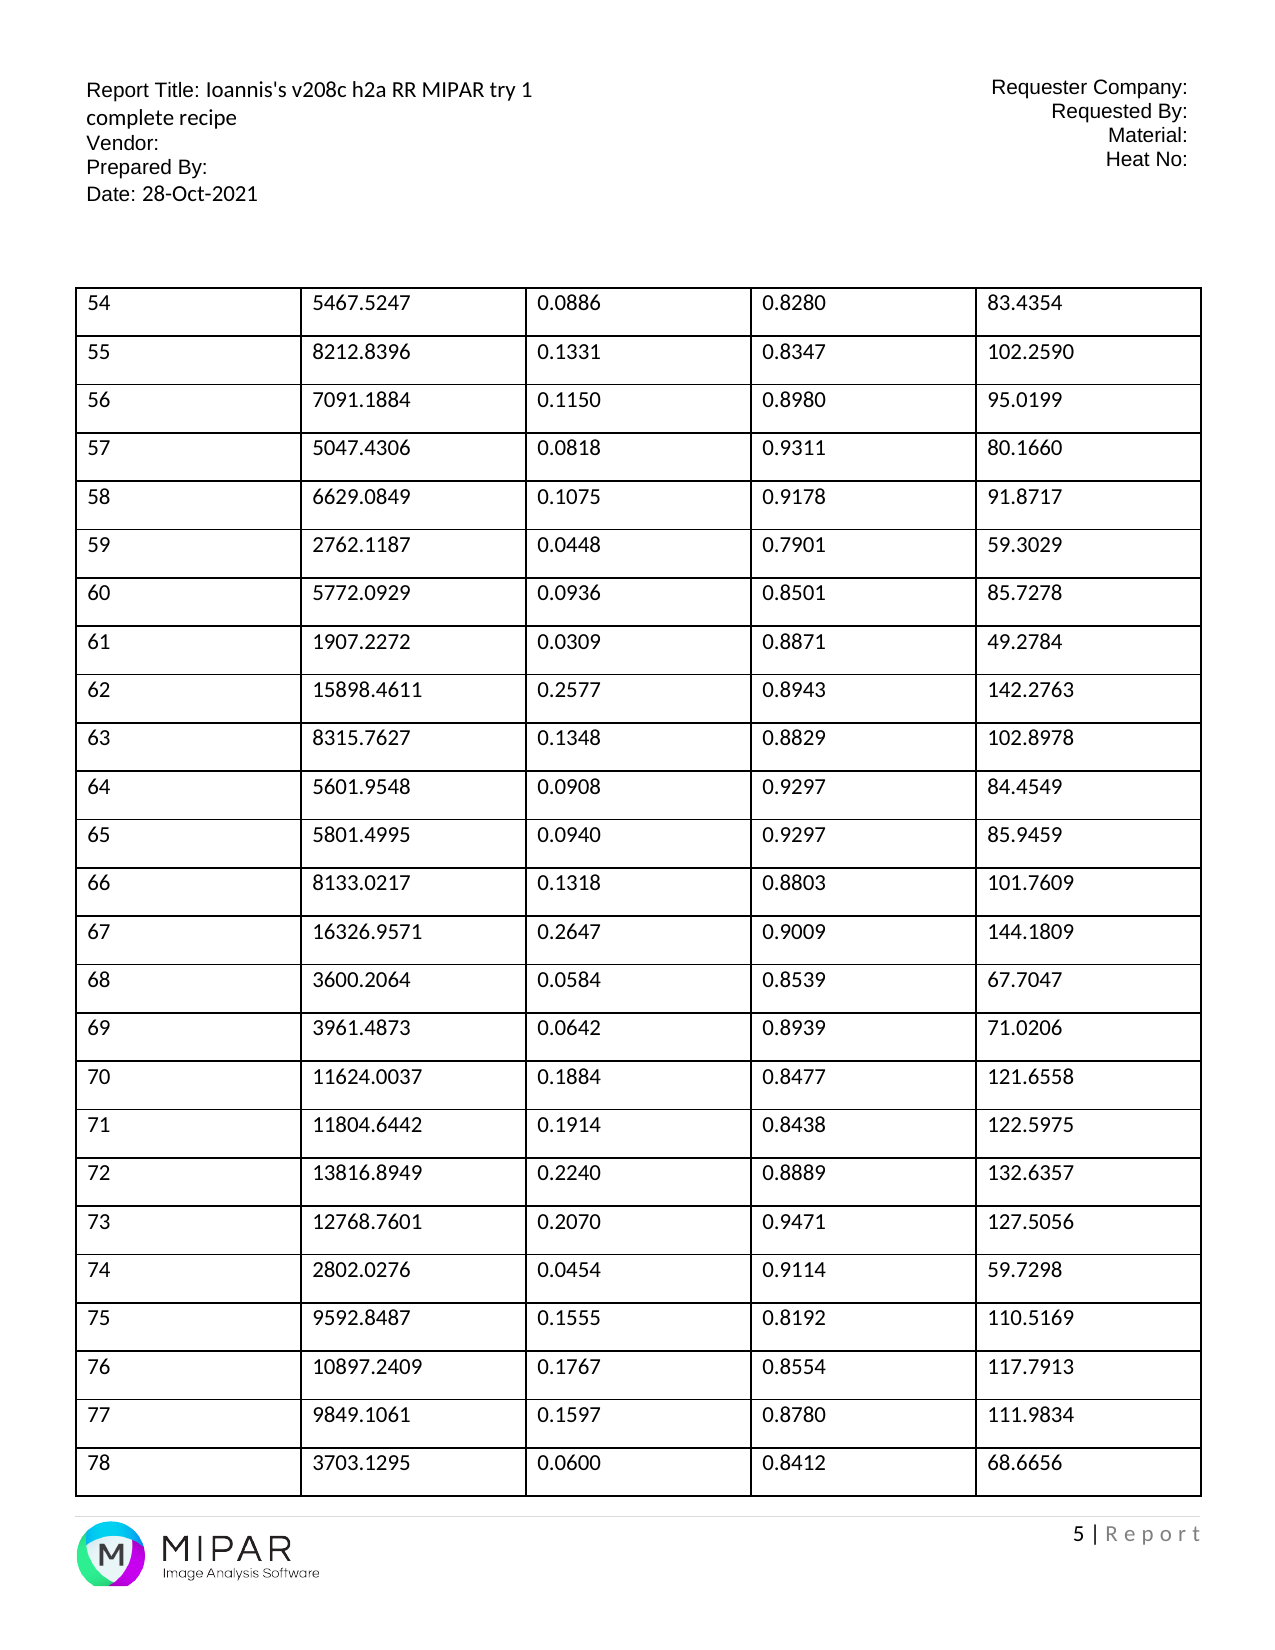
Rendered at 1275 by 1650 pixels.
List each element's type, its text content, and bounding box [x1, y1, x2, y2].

table_cell 0.8412 [752, 1449, 975, 1495]
table_cell 5467.5247 [302, 289, 525, 335]
table_cell 11624.0037 [302, 1062, 525, 1109]
table_cell 102.2590 [977, 337, 1200, 384]
table_cell 0.8347 [752, 337, 975, 384]
table_cell 71 [77, 1110, 300, 1157]
table_cell 0.0936 [527, 579, 750, 625]
table_cell 3600.2064 [302, 965, 525, 1012]
table_cell 58 [77, 482, 300, 529]
table_cell 3961.4873 [302, 1014, 525, 1060]
table_cell 59 [77, 530, 300, 577]
table_cell 5601.9548 [302, 772, 525, 819]
table_cell 10897.2409 [302, 1352, 525, 1399]
table_cell 84.4549 [977, 772, 1200, 819]
table_cell 63 [77, 724, 300, 770]
table_cell 0.0309 [527, 627, 750, 674]
table_cell 69 [77, 1014, 300, 1060]
table_cell 0.8477 [752, 1062, 975, 1109]
table_cell 0.8192 [752, 1304, 975, 1350]
table_cell 8212.8396 [302, 337, 525, 384]
table_cell 0.1914 [527, 1110, 750, 1157]
table_cell 0.0642 [527, 1014, 750, 1060]
table_cell 8133.0217 [302, 869, 525, 915]
table_cell 0.0818 [527, 434, 750, 480]
table_cell 0.8871 [752, 627, 975, 674]
table_cell 9592.8487 [302, 1304, 525, 1350]
table_cell 0.0940 [527, 820, 750, 867]
table_cell 0.9471 [752, 1207, 975, 1254]
table_cell 142.2763 [977, 675, 1200, 722]
table_cell 1907.2272 [302, 627, 525, 674]
table_cell 67 [77, 917, 300, 964]
table_cell 0.8939 [752, 1014, 975, 1060]
table_cell 121.6558 [977, 1062, 1200, 1109]
table_cell 2802.0276 [302, 1255, 525, 1302]
table_cell 72 [77, 1159, 300, 1205]
table_cell 71.0206 [977, 1014, 1200, 1060]
table_cell 0.8943 [752, 675, 975, 722]
table_cell 0.8803 [752, 869, 975, 915]
table_cell 0.1075 [527, 482, 750, 529]
table_cell 0.1331 [527, 337, 750, 384]
table_cell 0.8829 [752, 724, 975, 770]
table_cell 127.5056 [977, 1207, 1200, 1254]
table_cell 0.9297 [752, 820, 975, 867]
table_cell 65 [77, 820, 300, 867]
table_cell 54 [77, 289, 300, 335]
table_cell 102.8978 [977, 724, 1200, 770]
table_cell 12768.7601 [302, 1207, 525, 1254]
table_cell 64 [77, 772, 300, 819]
table_cell 75 [77, 1304, 300, 1350]
table_cell 0.1767 [527, 1352, 750, 1399]
table_cell 95.0199 [977, 385, 1200, 432]
picture [75, 1520, 319, 1586]
table_cell 56 [77, 385, 300, 432]
table_cell 7091.1884 [302, 385, 525, 432]
table_cell 5801.4995 [302, 820, 525, 867]
table_cell 0.0908 [527, 772, 750, 819]
table_cell 6629.0849 [302, 482, 525, 529]
table_cell 85.7278 [977, 579, 1200, 625]
table_cell 78 [77, 1449, 300, 1495]
table_cell 66 [77, 869, 300, 915]
table_cell 16326.9571 [302, 917, 525, 964]
table_cell 0.0448 [527, 530, 750, 577]
table_cell 0.1318 [527, 869, 750, 915]
table_cell 9849.1061 [302, 1400, 525, 1447]
table_cell 70 [77, 1062, 300, 1109]
table_cell 76 [77, 1352, 300, 1399]
table_cell 68.6656 [977, 1449, 1200, 1495]
table_cell 0.8780 [752, 1400, 975, 1447]
table_cell 5772.0929 [302, 579, 525, 625]
table_cell 74 [77, 1255, 300, 1302]
table_cell 73 [77, 1207, 300, 1254]
table_cell 11804.6442 [302, 1110, 525, 1157]
table_cell 0.8554 [752, 1352, 975, 1399]
table_cell 59.3029 [977, 530, 1200, 577]
table_cell 0.8438 [752, 1110, 975, 1157]
table_cell 49.2784 [977, 627, 1200, 674]
table_cell 0.2070 [527, 1207, 750, 1254]
table_cell 59.7298 [977, 1255, 1200, 1302]
table_cell 0.0600 [527, 1449, 750, 1495]
table_cell 0.9297 [752, 772, 975, 819]
table_cell 101.7609 [977, 869, 1200, 915]
table_cell 0.9114 [752, 1255, 975, 1302]
table_cell 83.4354 [977, 289, 1200, 335]
table_cell 0.0886 [527, 289, 750, 335]
table_cell 132.6357 [977, 1159, 1200, 1205]
table_cell 0.8539 [752, 965, 975, 1012]
table_cell 0.2240 [527, 1159, 750, 1205]
table_cell 122.5975 [977, 1110, 1200, 1157]
table_cell 0.9178 [752, 482, 975, 529]
table_cell 68 [77, 965, 300, 1012]
table_cell 8315.7627 [302, 724, 525, 770]
table_cell 0.9009 [752, 917, 975, 964]
table_cell 0.9311 [752, 434, 975, 480]
table_cell 0.2577 [527, 675, 750, 722]
table_cell 0.8501 [752, 579, 975, 625]
table_cell 5047.4306 [302, 434, 525, 480]
table_cell 0.1884 [527, 1062, 750, 1109]
table_cell 0.2647 [527, 917, 750, 964]
table_cell 77 [77, 1400, 300, 1447]
table_cell 85.9459 [977, 820, 1200, 867]
table_cell 0.0584 [527, 965, 750, 1012]
table_cell 61 [77, 627, 300, 674]
table_cell 80.1660 [977, 434, 1200, 480]
table_cell 57 [77, 434, 300, 480]
table_cell 0.8980 [752, 385, 975, 432]
table_cell 0.1597 [527, 1400, 750, 1447]
table_cell 3703.1295 [302, 1449, 525, 1495]
table_cell 0.1150 [527, 385, 750, 432]
table_cell 110.5169 [977, 1304, 1200, 1350]
table_cell 55 [77, 337, 300, 384]
table_cell 117.7913 [977, 1352, 1200, 1399]
table_cell 111.9834 [977, 1400, 1200, 1447]
table_cell 15898.4611 [302, 675, 525, 722]
table_cell 62 [77, 675, 300, 722]
table_cell 0.1348 [527, 724, 750, 770]
table_cell 60 [77, 579, 300, 625]
table_cell 0.8889 [752, 1159, 975, 1205]
table_cell 2762.1187 [302, 530, 525, 577]
table_cell 0.7901 [752, 530, 975, 577]
table_cell 0.0454 [527, 1255, 750, 1302]
table_cell 144.1809 [977, 917, 1200, 964]
table_cell 0.8280 [752, 289, 975, 335]
table_cell 0.1555 [527, 1304, 750, 1350]
table_cell 91.8717 [977, 482, 1200, 529]
table_cell 67.7047 [977, 965, 1200, 1012]
table_cell 13816.8949 [302, 1159, 525, 1205]
